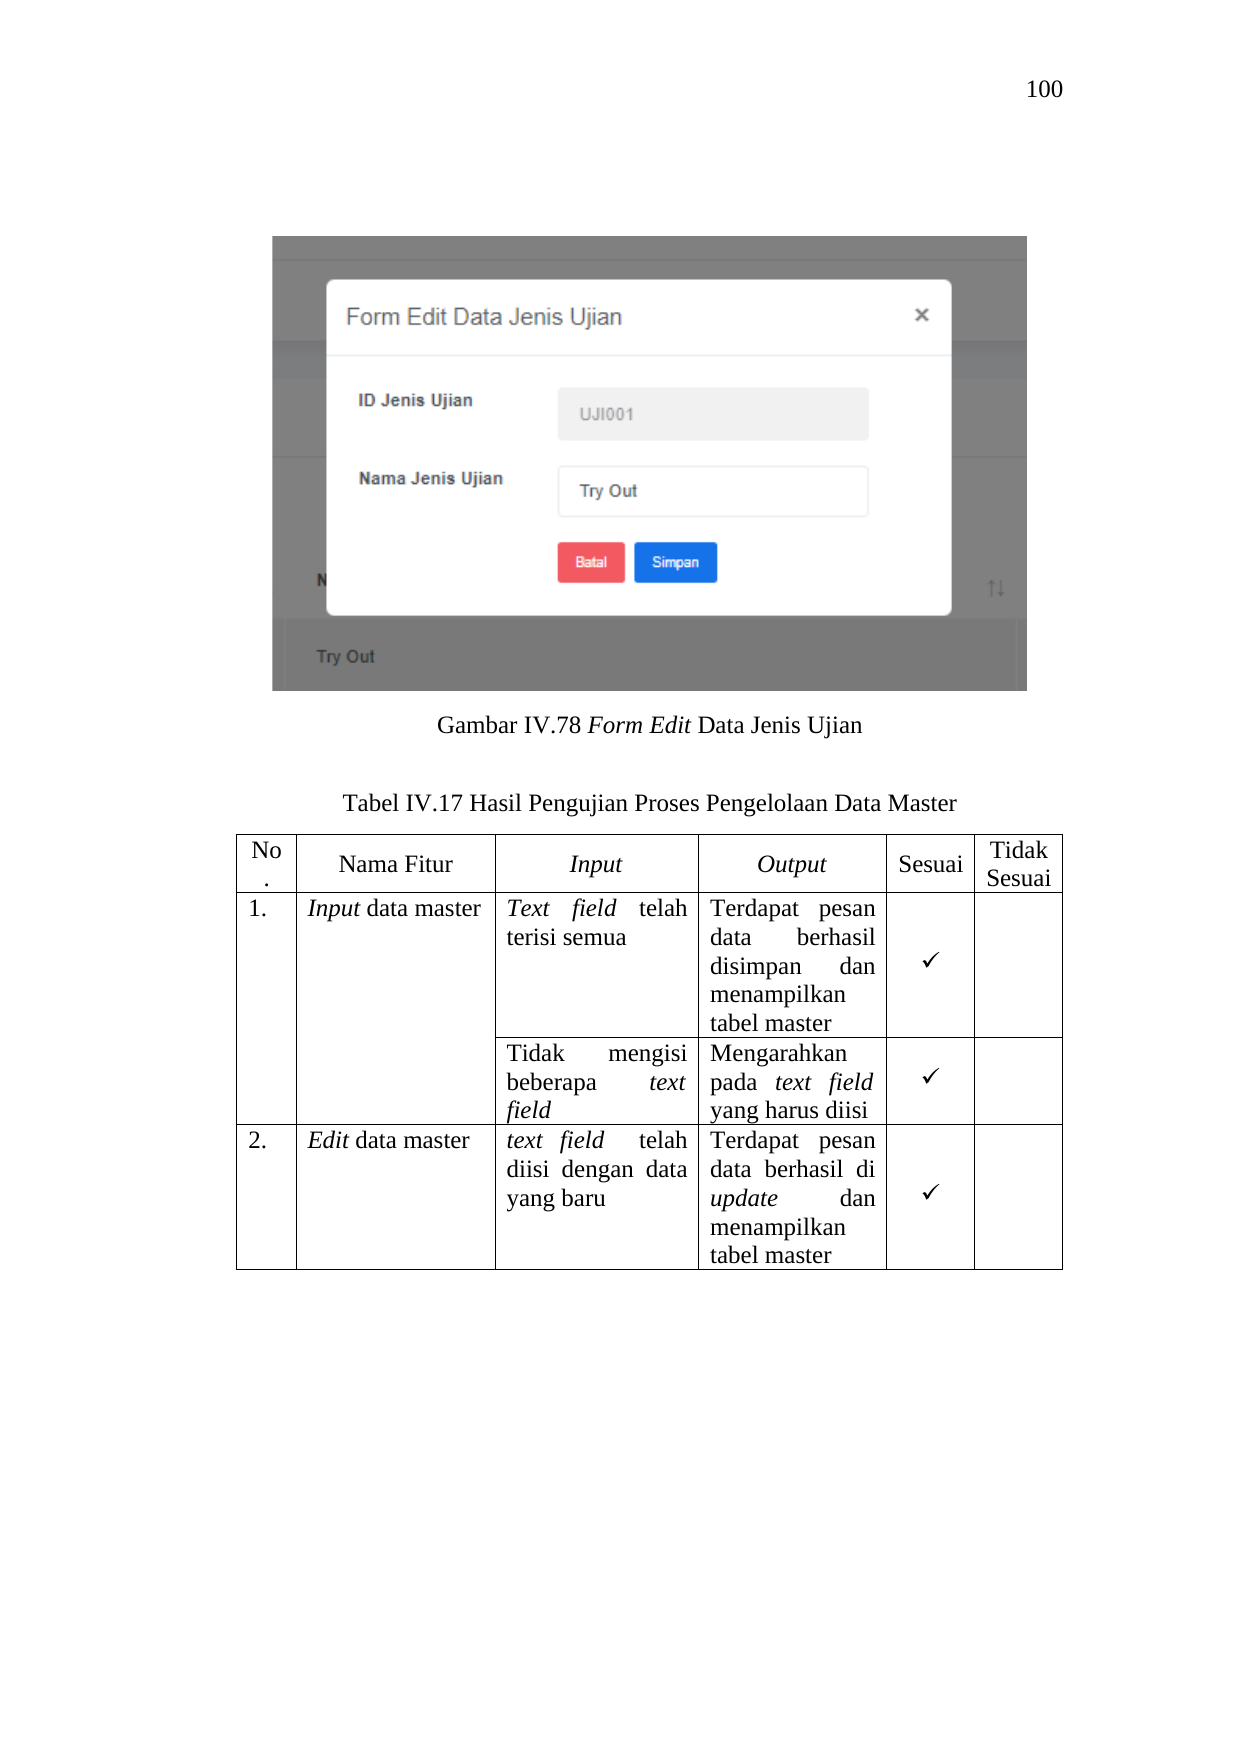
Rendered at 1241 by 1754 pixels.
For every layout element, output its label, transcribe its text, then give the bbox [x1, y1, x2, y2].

table_cell Tidak mengisi beberapa text field [496, 1038, 698, 1124]
table_cell Text field telah terisi semua [496, 893, 698, 1037]
table_cell text field telah diisi dengan data yang baru [496, 1125, 698, 1269]
table_header Tidak Sesuai [975, 835, 1062, 892]
table_header Input [496, 835, 698, 892]
table_header Sesuai [887, 835, 974, 892]
table_cell Terdapat pesan data berhasil disimpan dan menampilkan tabel master [699, 893, 886, 1037]
table_cell [975, 1038, 1062, 1124]
table_cell [975, 1125, 1062, 1269]
table_cell Edit data master [297, 1125, 495, 1269]
picture [272, 236, 1027, 691]
table_cell Mengarahkan pada text field yang harus diisi [699, 1038, 886, 1124]
table_cell [887, 1125, 974, 1269]
table_cell [887, 893, 974, 1037]
table_cell Terdapat pesan data berhasil di update dan menampilkan tabel master [699, 1125, 886, 1269]
table_cell Input data master [297, 893, 495, 1124]
table_header Output [699, 835, 886, 892]
table_cell 1. [237, 893, 296, 1124]
table_cell [887, 1038, 974, 1124]
table_header No. [237, 835, 296, 892]
table_header Nama Fitur [297, 835, 495, 892]
table_cell 2. [237, 1125, 296, 1269]
table_cell [975, 893, 1062, 1037]
